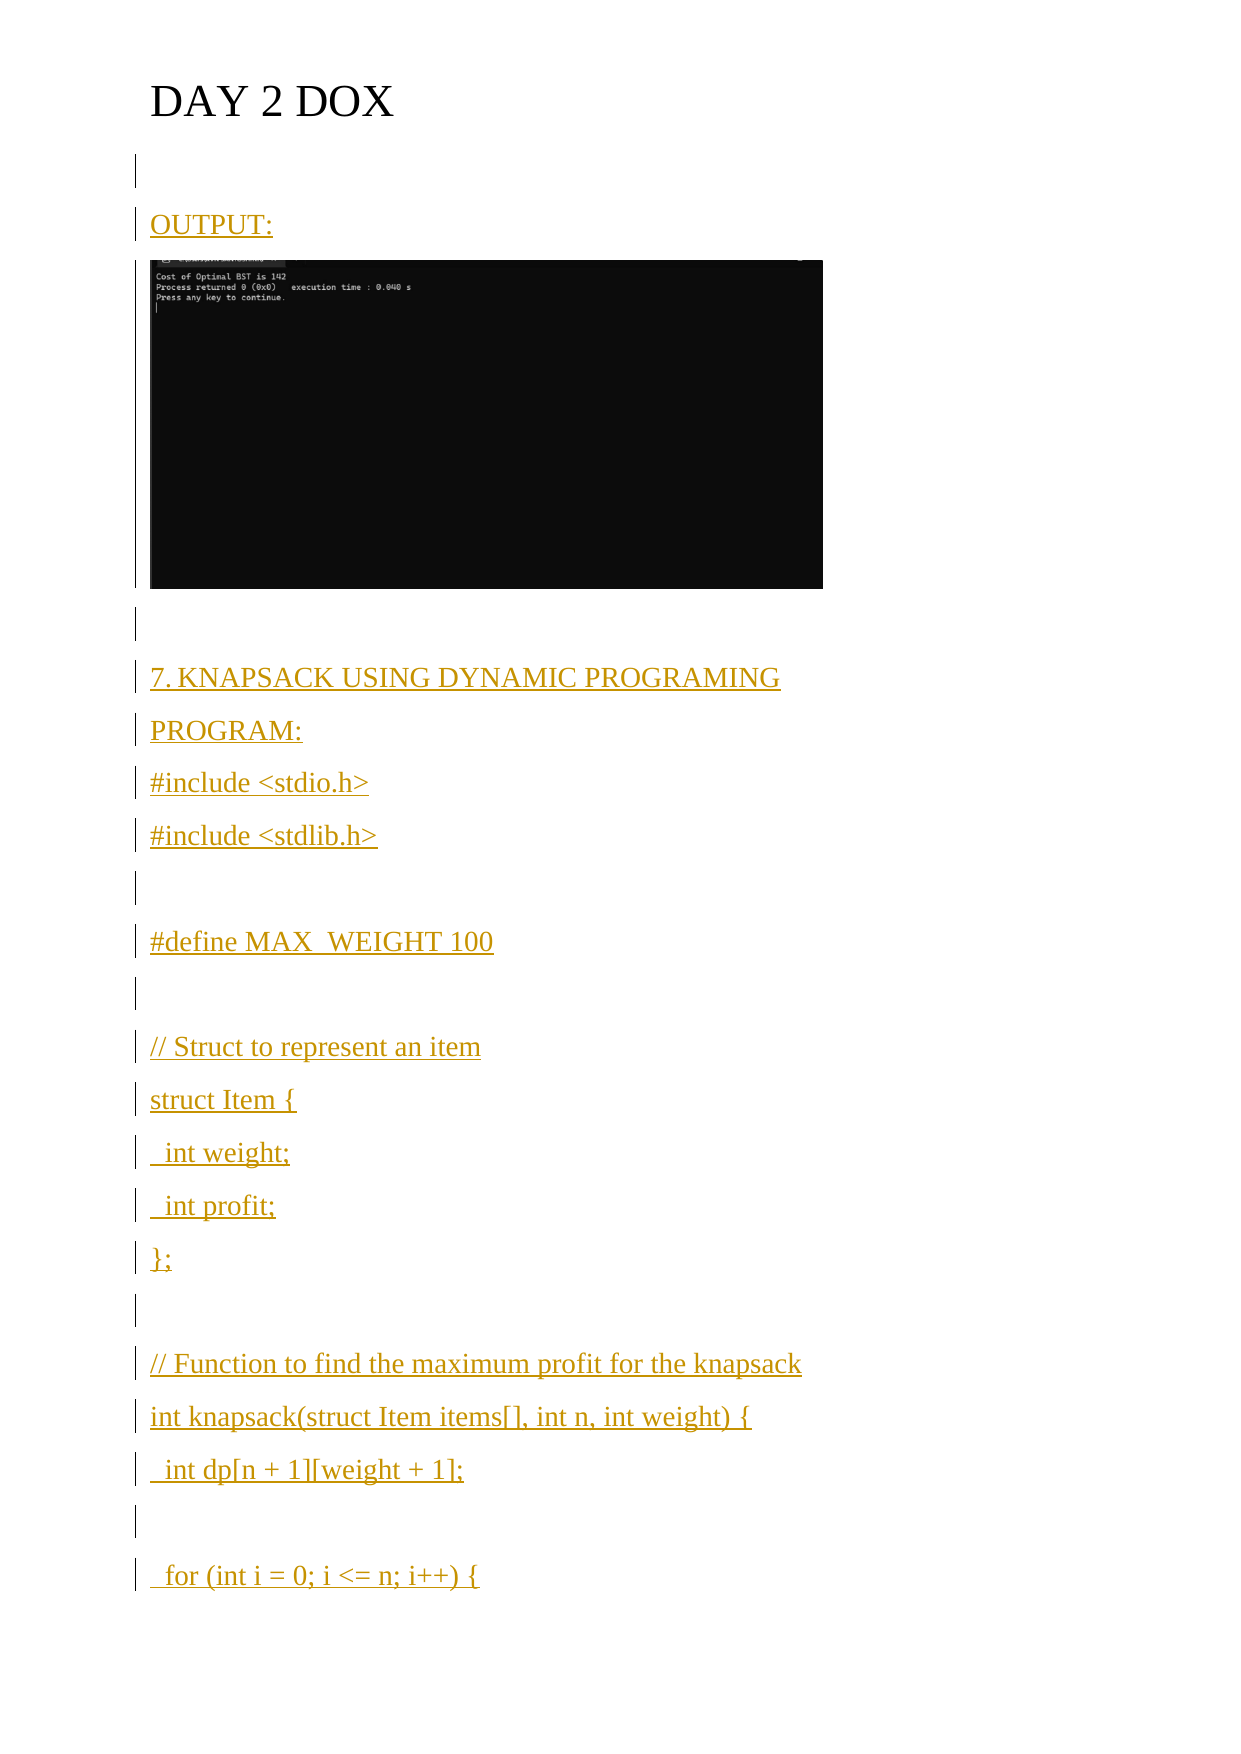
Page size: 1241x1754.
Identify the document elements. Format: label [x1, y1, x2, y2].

picture [150, 260, 823, 589]
